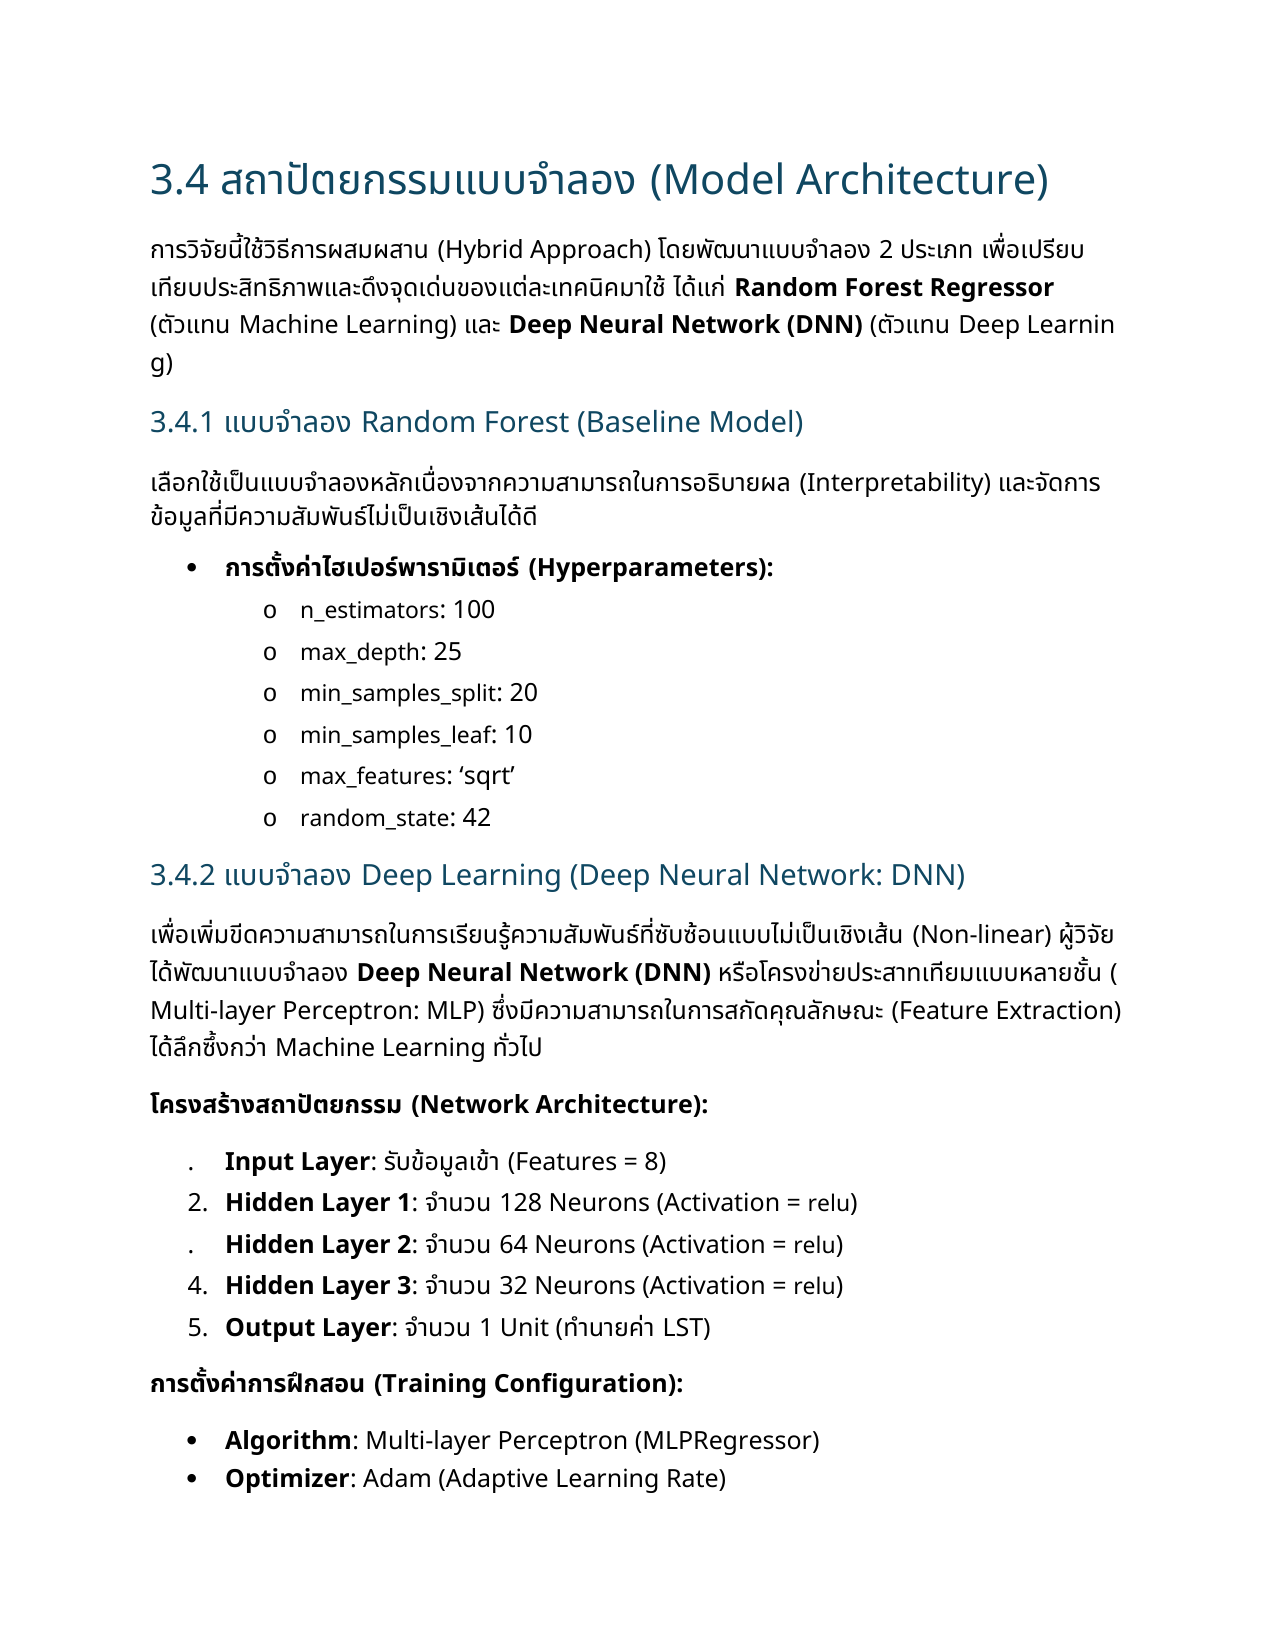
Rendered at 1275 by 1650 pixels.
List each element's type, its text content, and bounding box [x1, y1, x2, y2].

text เลือกใช้เป็นแบบจำลองหลักเนื่องจากความสามารถในการอธิบายผล (Interpretability) และจัดการข้อมูลที่มีความสัมพันธ์ไม่เป็นเชิงเส้นได้ดี [150, 464, 1125, 531]
list Optimizer: Adam (Adaptive Learning Rate) [187, 1461, 1125, 1495]
list Algorithm: Multi-layer Perceptron (MLPRegressor) [187, 1423, 1125, 1457]
text การวิจัยนี้ใช้วิธีการผสมผสาน (Hybrid Approach) โดยพัฒนาแบบจำลอง 2 ประเภท เพื่อเปรียบเทียบประสิทธิภาพและดึงจุดเด่นของแต่ละเทคนิคมาใช้ ได้แก่ Random Forest Regressor (ตัวแทน Machine Learning) และ Deep Neural Network (DNN) (ตัวแทน Deep Learning) [150, 232, 1125, 383]
list n_estimators: 100 [262, 592, 1125, 629]
list Input Layer: รับข้อมูลเข้า (Features = 8) [187, 1143, 1125, 1181]
text การตั้งค่าการฝึกสอน (Training Configuration): [150, 1366, 1125, 1404]
list min_samples_split: 20 [262, 675, 1125, 713]
list Hidden Layer 3: จำนวน 32 Neurons (Activation = relu) [187, 1268, 1125, 1306]
list Output Layer: จำนวน 1 Unit (ทำนายค่า LST) [187, 1310, 1125, 1347]
subtitle 3.4 สถาปัตยกรรมแบบจำลอง (Model Architecture) [150, 150, 1125, 213]
list Hidden Layer 2: จำนวน 64 Neurons (Activation = relu) [187, 1227, 1125, 1264]
list min_samples_leaf: 10 [262, 716, 1125, 754]
list random_state: 42 [262, 799, 1125, 837]
list max_features: ‘sqrt’ [262, 758, 1125, 796]
subtitle 3.4.1 แบบจำลอง Random Forest (Baseline Model) [150, 402, 1125, 446]
subtitle 3.4.2 แบบจำลอง Deep Learning (Deep Neural Network: DNN) [150, 854, 1125, 898]
list max_depth: 25 [262, 633, 1125, 671]
list Hidden Layer 1: จำนวน 128 Neurons (Activation = relu) [187, 1185, 1125, 1223]
list การตั้งค่าไฮเปอร์พารามิเตอร์ (Hyperparameters): [187, 550, 1125, 588]
text โครงสร้างสถาปัตยกรรม (Network Architecture): [150, 1087, 1125, 1125]
text เพื่อเพิ่มขีดความสามารถในการเรียนรู้ความสัมพันธ์ที่ซับซ้อนแบบไม่เป็นเชิงเส้น (Non-linear) ผู้วิจัยได้พัฒนาแบบจำลอง Deep Neural Network (DNN) หรือโครงข่ายประสาทเทียมแบบหลายชั้น (Multi-layer Perceptron: MLP) ซึ่งมีความสามารถในการสกัดคุณลักษณะ (Feature Extraction) ได้ลึกซึ้งกว่า Machine Learning ทั่วไป [150, 917, 1125, 1068]
